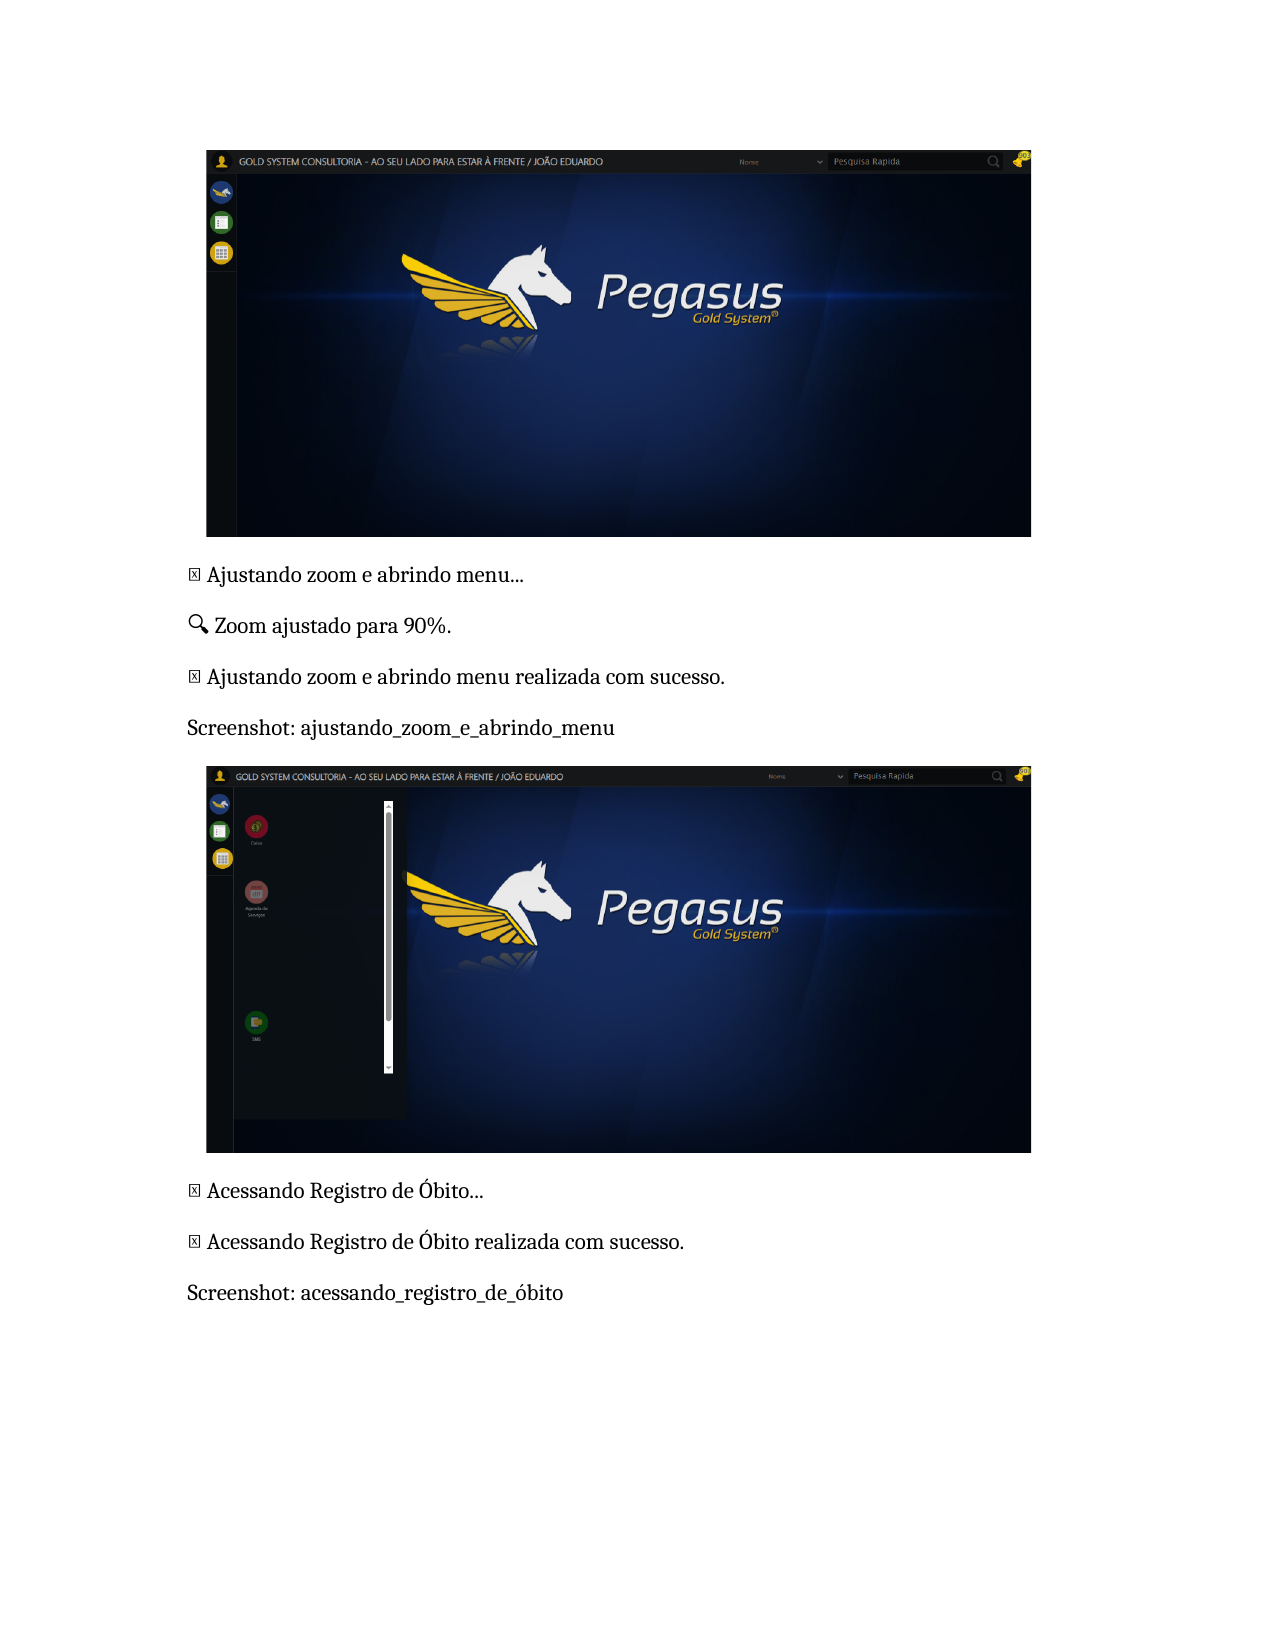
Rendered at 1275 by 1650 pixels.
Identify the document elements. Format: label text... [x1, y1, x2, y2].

text ✅ Ajustando zoom e abrindo menu realizada com sucesso. [187, 664, 1087, 690]
text 🔍 Zoom ajustado para 90%. [187, 613, 1087, 639]
text ✅ Acessando Registro de Óbito realizada com sucesso. [187, 1229, 1087, 1255]
picture [206, 150, 1032, 537]
text Screenshot: ajustando_zoom_e_abrindo_menu [187, 715, 1087, 741]
text 🔄 Acessando Registro de Óbito... [187, 1178, 1087, 1204]
text Screenshot: acessando_registro_de_óbito [187, 1280, 1087, 1306]
text 🔄 Ajustando zoom e abrindo menu... [187, 562, 1087, 588]
picture [206, 766, 1032, 1153]
